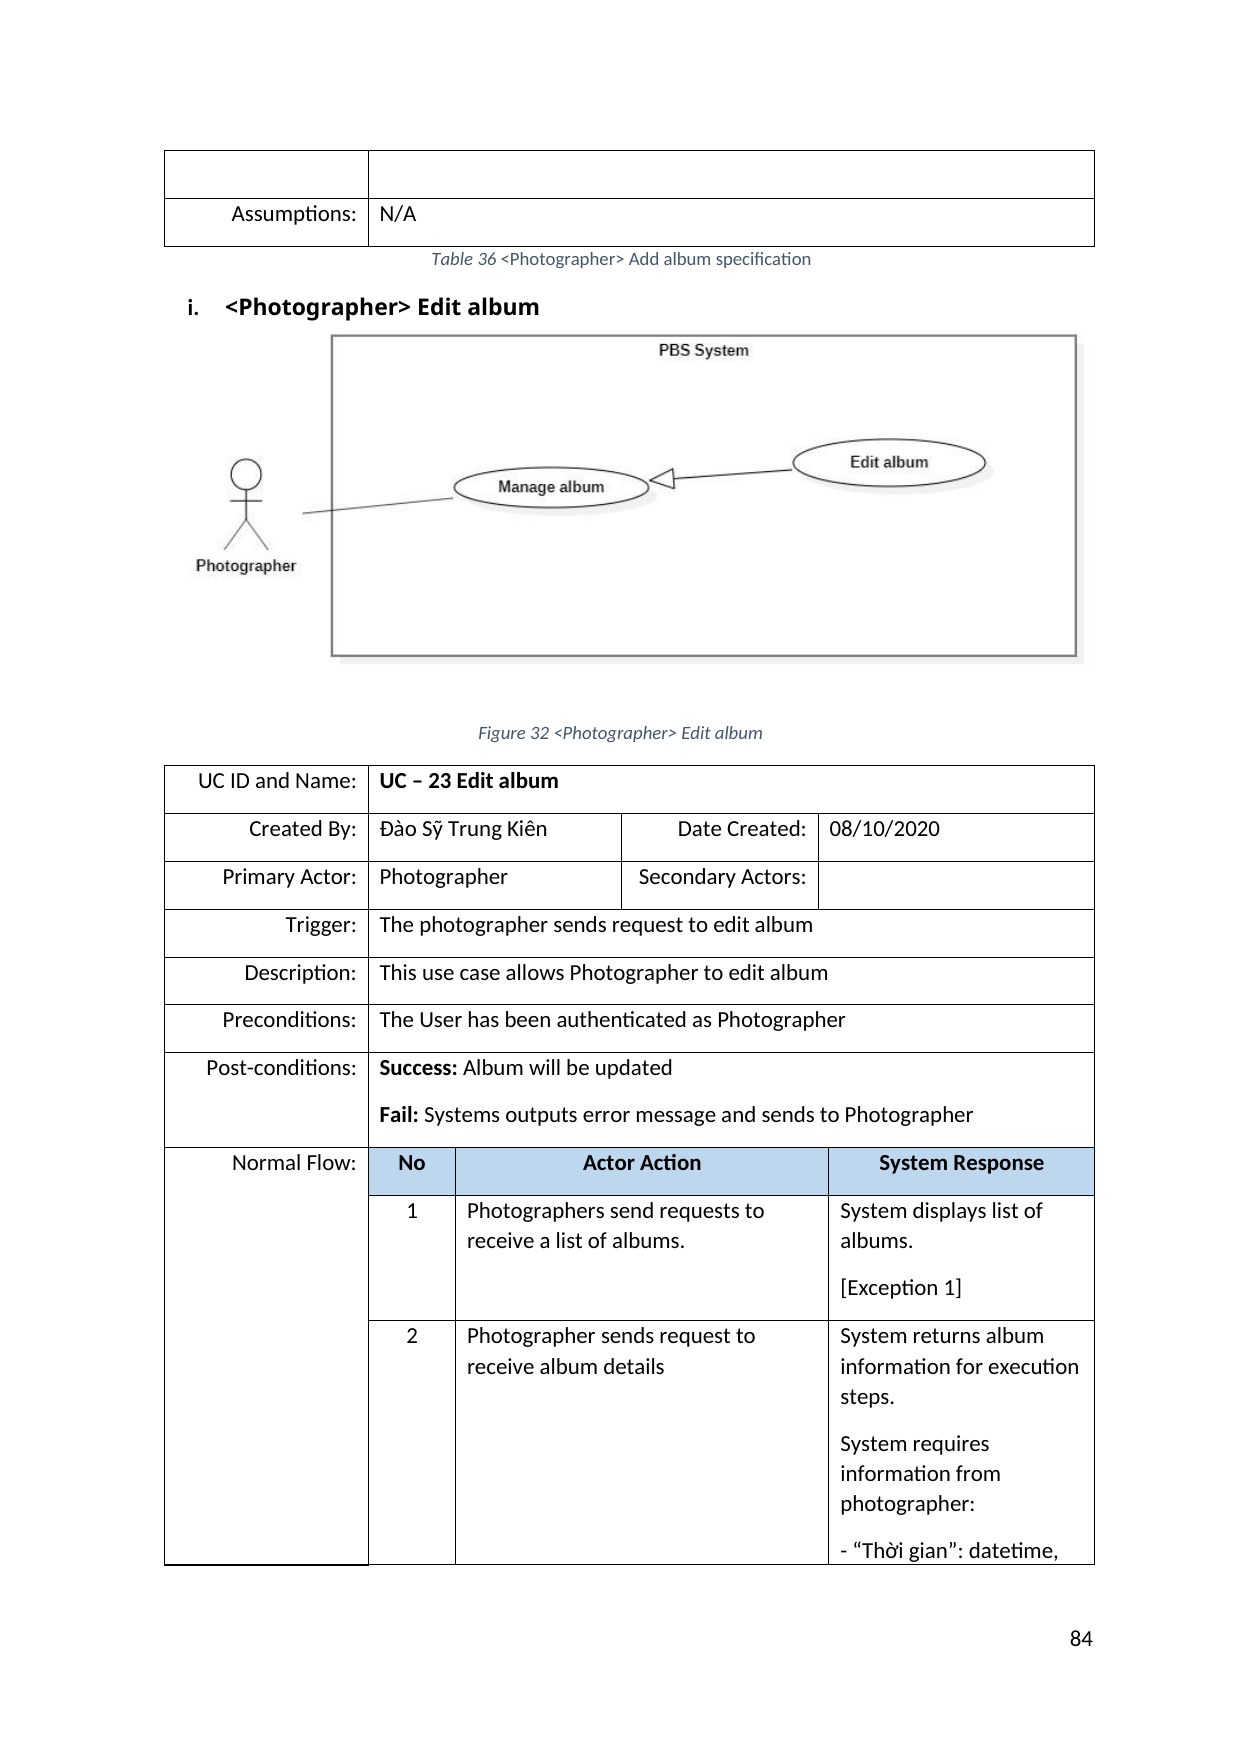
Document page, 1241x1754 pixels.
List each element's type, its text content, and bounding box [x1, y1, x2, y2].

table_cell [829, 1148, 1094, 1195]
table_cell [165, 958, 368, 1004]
text Figure 32 <Photographer> Edit album [150, 722, 1093, 744]
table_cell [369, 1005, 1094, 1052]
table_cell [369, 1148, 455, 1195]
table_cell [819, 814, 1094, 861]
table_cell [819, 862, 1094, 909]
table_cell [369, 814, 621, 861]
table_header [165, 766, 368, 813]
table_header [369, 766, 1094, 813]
picture [179, 324, 1123, 703]
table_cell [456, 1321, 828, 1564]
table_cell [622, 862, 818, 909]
subtitle <Photographer> Edit album [187, 290, 1093, 322]
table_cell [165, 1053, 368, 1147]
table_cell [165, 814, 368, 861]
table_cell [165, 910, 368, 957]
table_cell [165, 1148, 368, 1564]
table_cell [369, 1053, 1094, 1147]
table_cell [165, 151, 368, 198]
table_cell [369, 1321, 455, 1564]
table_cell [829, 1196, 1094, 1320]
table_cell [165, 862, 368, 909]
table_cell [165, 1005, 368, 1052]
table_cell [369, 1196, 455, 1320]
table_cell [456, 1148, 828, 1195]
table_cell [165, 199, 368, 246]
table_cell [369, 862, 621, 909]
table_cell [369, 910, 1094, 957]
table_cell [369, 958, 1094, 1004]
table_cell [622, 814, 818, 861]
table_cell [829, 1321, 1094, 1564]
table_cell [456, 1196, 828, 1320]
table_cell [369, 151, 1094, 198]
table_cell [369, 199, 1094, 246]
